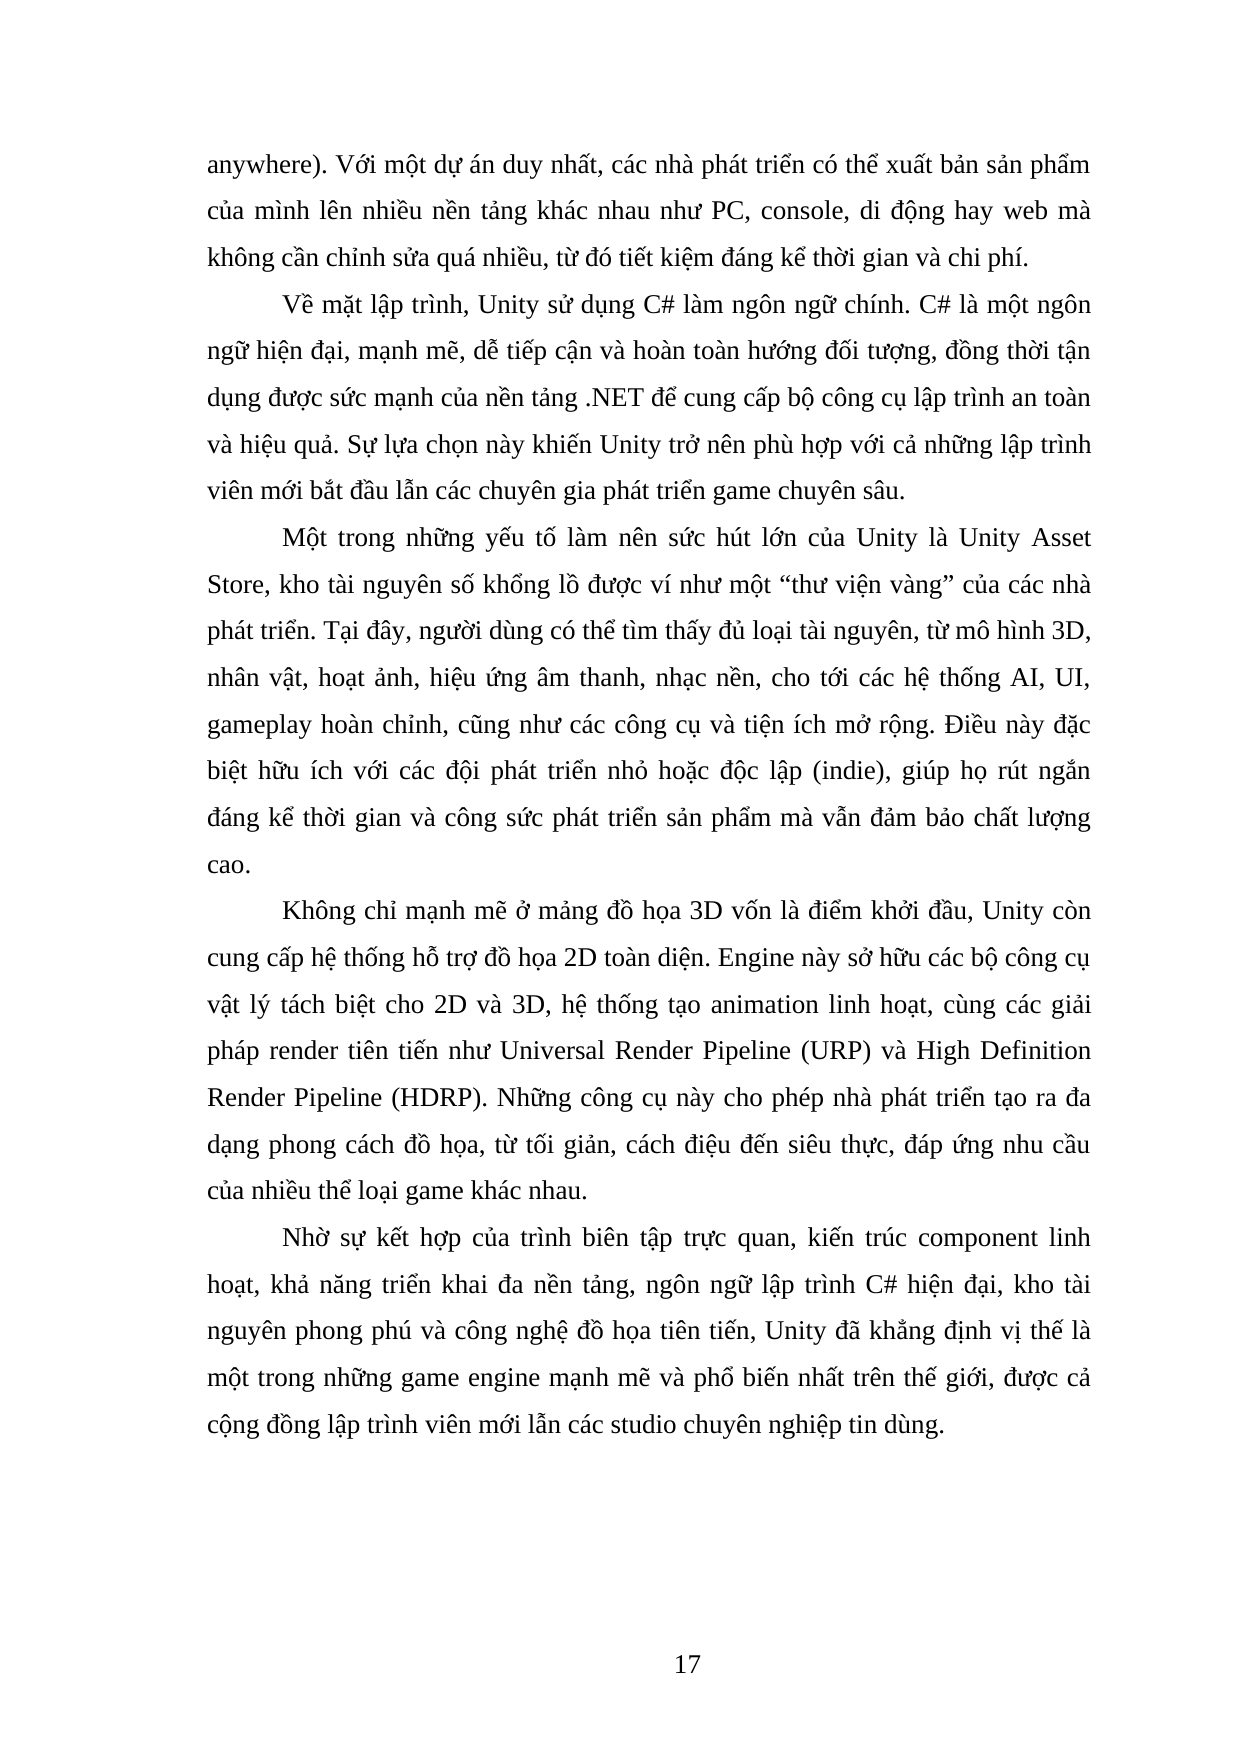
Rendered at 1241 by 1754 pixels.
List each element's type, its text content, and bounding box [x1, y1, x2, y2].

text Về mặt lập trình, Unity sử dụng C# làm ngôn ngữ chính. C# là một ngôn ngữ hiện đại, mạnh mẽ, dễ tiếp cận và hoàn toàn hướng đối tượng, đồng thời tận dụng được sức mạnh của nền tảng .NET để cung cấp bộ công cụ lập trình an toàn và hiệu quả. Sự lựa chọn này khiến Unity trở nên phù hợp với cả những lập trình viên mới bắt đầu lẫn các chuyên gia phát triển game chuyên sâu. [207, 288, 1092, 506]
text Nhờ sự kết hợp của trình biên tập trực quan, kiến trúc component linh hoạt, khả năng triển khai đa nền tảng, ngôn ngữ lập trình C# hiện đại, kho tài nguyên phong phú và công nghệ đồ họa tiên tiến, Unity đã khẳng định vị thế là một trong những game engine mạnh mẽ và phổ biến nhất trên thế giới, được cả cộng đồng lập trình viên mới lẫn các studio chuyên nghiệp tin dùng. [207, 1221, 1092, 1439]
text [207, 148, 1092, 272]
text Không chỉ mạnh mẽ ở mảng đồ họa 3D vốn là điểm khởi đầu, Unity còn cung cấp hệ thống hỗ trợ đồ họa 2D toàn diện. Engine này sở hữu các bộ công cụ vật lý tách biệt cho 2D và 3D, hệ thống tạo animation linh hoạt, cùng các giải pháp render tiên tiến như Universal Render Pipeline (URP) và High Definition Render Pipeline (HDRP). Những công cụ này cho phép nhà phát triển tạo ra đa dạng phong cách đồ họa, từ tối giản, cách điệu đến siêu thực, đáp ứng nhu cầu của nhiều thể loại game khác nhau. [207, 894, 1092, 1206]
text Một trong những yếu tố làm nên sức hút lớn của Unity là Unity Asset Store, kho tài nguyên số khổng lồ được ví như một “thư viện vàng” của các nhà phát triển. Tại đây, người dùng có thể tìm thấy đủ loại tài nguyên, từ mô hình 3D, nhân vật, hoạt ảnh, hiệu ứng âm thanh, nhạc nền, cho tới các hệ thống AI, UI, gameplay hoàn chỉnh, cũng như các công cụ và tiện ích mở rộng. Điều này đặc biệt hữu ích với các đội phát triển nhỏ hoặc độc lập (indie), giúp họ rút ngắn đáng kể thời gian và công sức phát triển sản phẩm mà vẫn đảm bảo chất lượng cao. [207, 521, 1092, 879]
